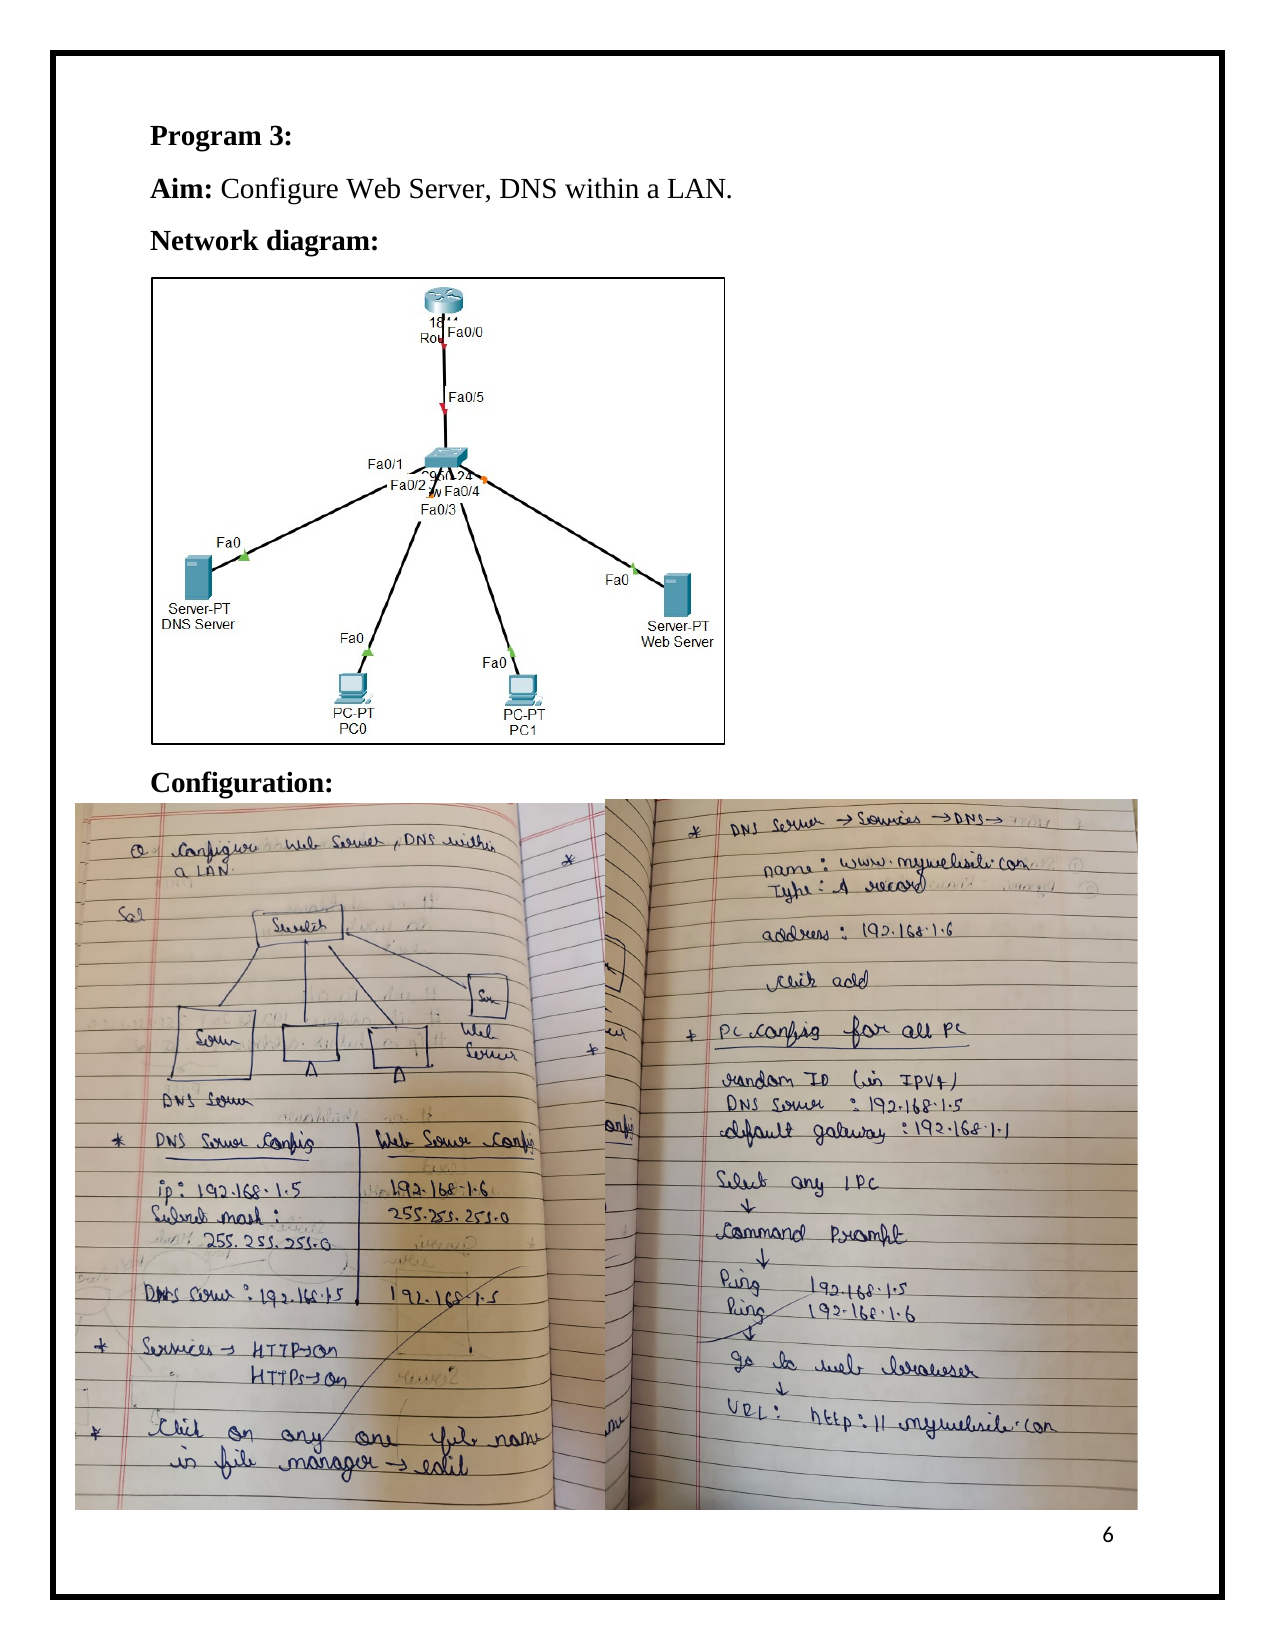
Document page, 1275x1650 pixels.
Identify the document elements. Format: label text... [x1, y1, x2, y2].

text Aim: Configure Web Server, DNS within a LAN. [150, 171, 1200, 204]
picture [75, 799, 1138, 1510]
text Network diagram: [150, 223, 1200, 257]
text Program 3: [150, 118, 1200, 152]
picture [162, 287, 714, 735]
